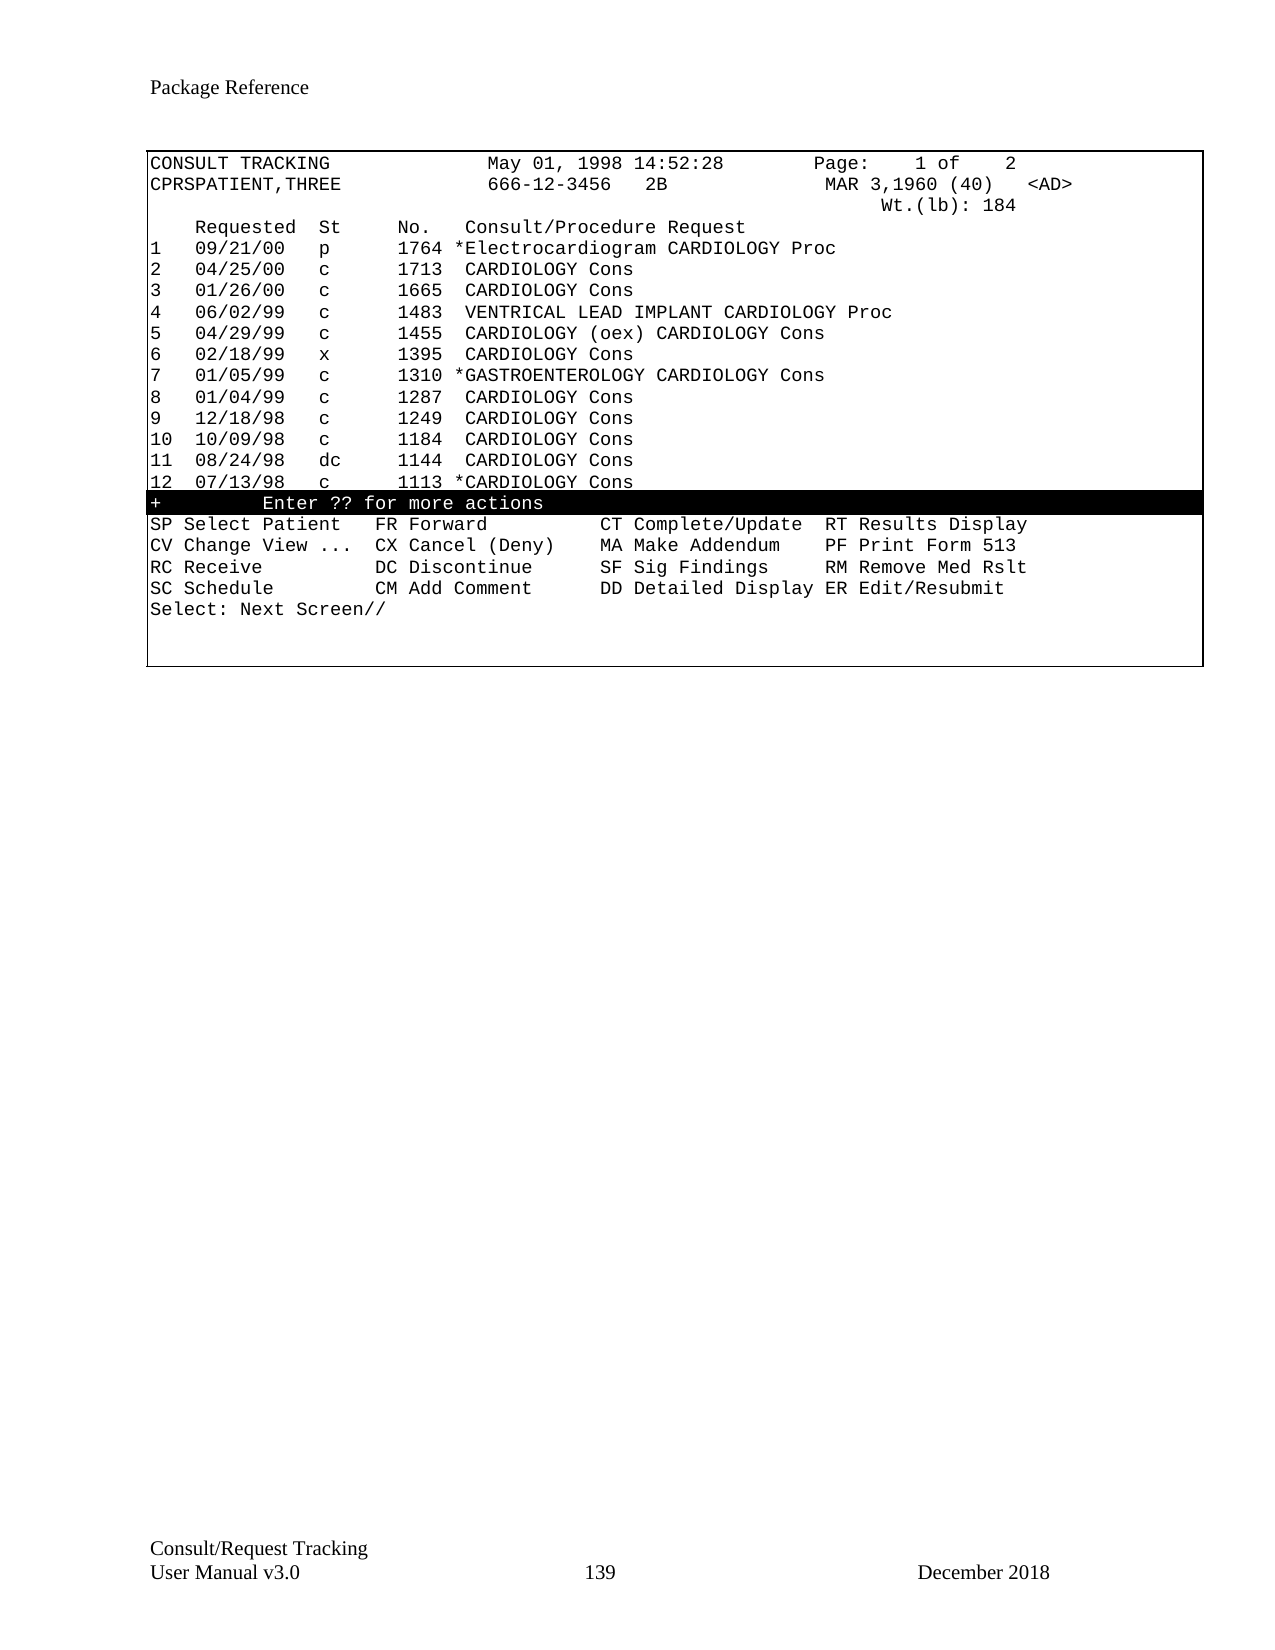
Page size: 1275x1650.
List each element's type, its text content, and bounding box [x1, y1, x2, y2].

text RC Receive DC Discontinue SF Sig Findings RM Remove Med Rslt [148, 554, 1202, 575]
text CV Change View ... CX Cancel (Deny) MA Make Addendum PF Print Form 513 [148, 532, 1202, 554]
text 6 02/18/99 x 1395 CARDIOLOGY Cons [148, 341, 1202, 362]
text 1 09/21/00 p 1764 *Electrocardiogram CARDIOLOGY Proc [148, 235, 1202, 256]
text SC Schedule CM Add Comment DD Detailed Display ER Edit/Resubmit [148, 575, 1202, 596]
text 11 08/24/98 dc 1144 CARDIOLOGY Cons [148, 447, 1202, 469]
text 3 01/26/00 c 1665 CARDIOLOGY Cons [148, 277, 1202, 299]
text 4 06/02/99 c 1483 VENTRICAL LEAD IMPLANT CARDIOLOGY Proc [148, 299, 1202, 320]
text 10 10/09/98 c 1184 CARDIOLOGY Cons [148, 426, 1202, 447]
text + Enter ?? for more actions [148, 490, 1202, 511]
text 7 01/05/99 c 1310 *GASTROENTEROLOGY CARDIOLOGY Cons [148, 362, 1202, 384]
text SP Select Patient FR Forward CT Complete/Update RT Results Display [148, 511, 1202, 532]
text 2 04/25/00 c 1713 CARDIOLOGY Cons [148, 256, 1202, 277]
text CONSULT TRACKING May 01, 1998 14:52:28 Page: 1 of 2 [148, 152, 1202, 171]
text 12 07/13/98 c 1113 *CARDIOLOGY Cons [148, 469, 1202, 490]
text 9 12/18/98 c 1249 CARDIOLOGY Cons [148, 405, 1202, 426]
text CPRSPATIENT,THREE 666-12-3456 2B MAR 3,1960 (40) <AD> [148, 171, 1202, 192]
text Requested St No. Consult/Procedure Request [148, 214, 1202, 235]
text Select: Next Screen// [148, 596, 1202, 621]
text 8 01/04/99 c 1287 CARDIOLOGY Cons [148, 384, 1202, 405]
text Wt.(lb): 184 [148, 192, 1202, 214]
text 5 04/29/99 c 1455 CARDIOLOGY (oex) CARDIOLOGY Cons [148, 320, 1202, 341]
